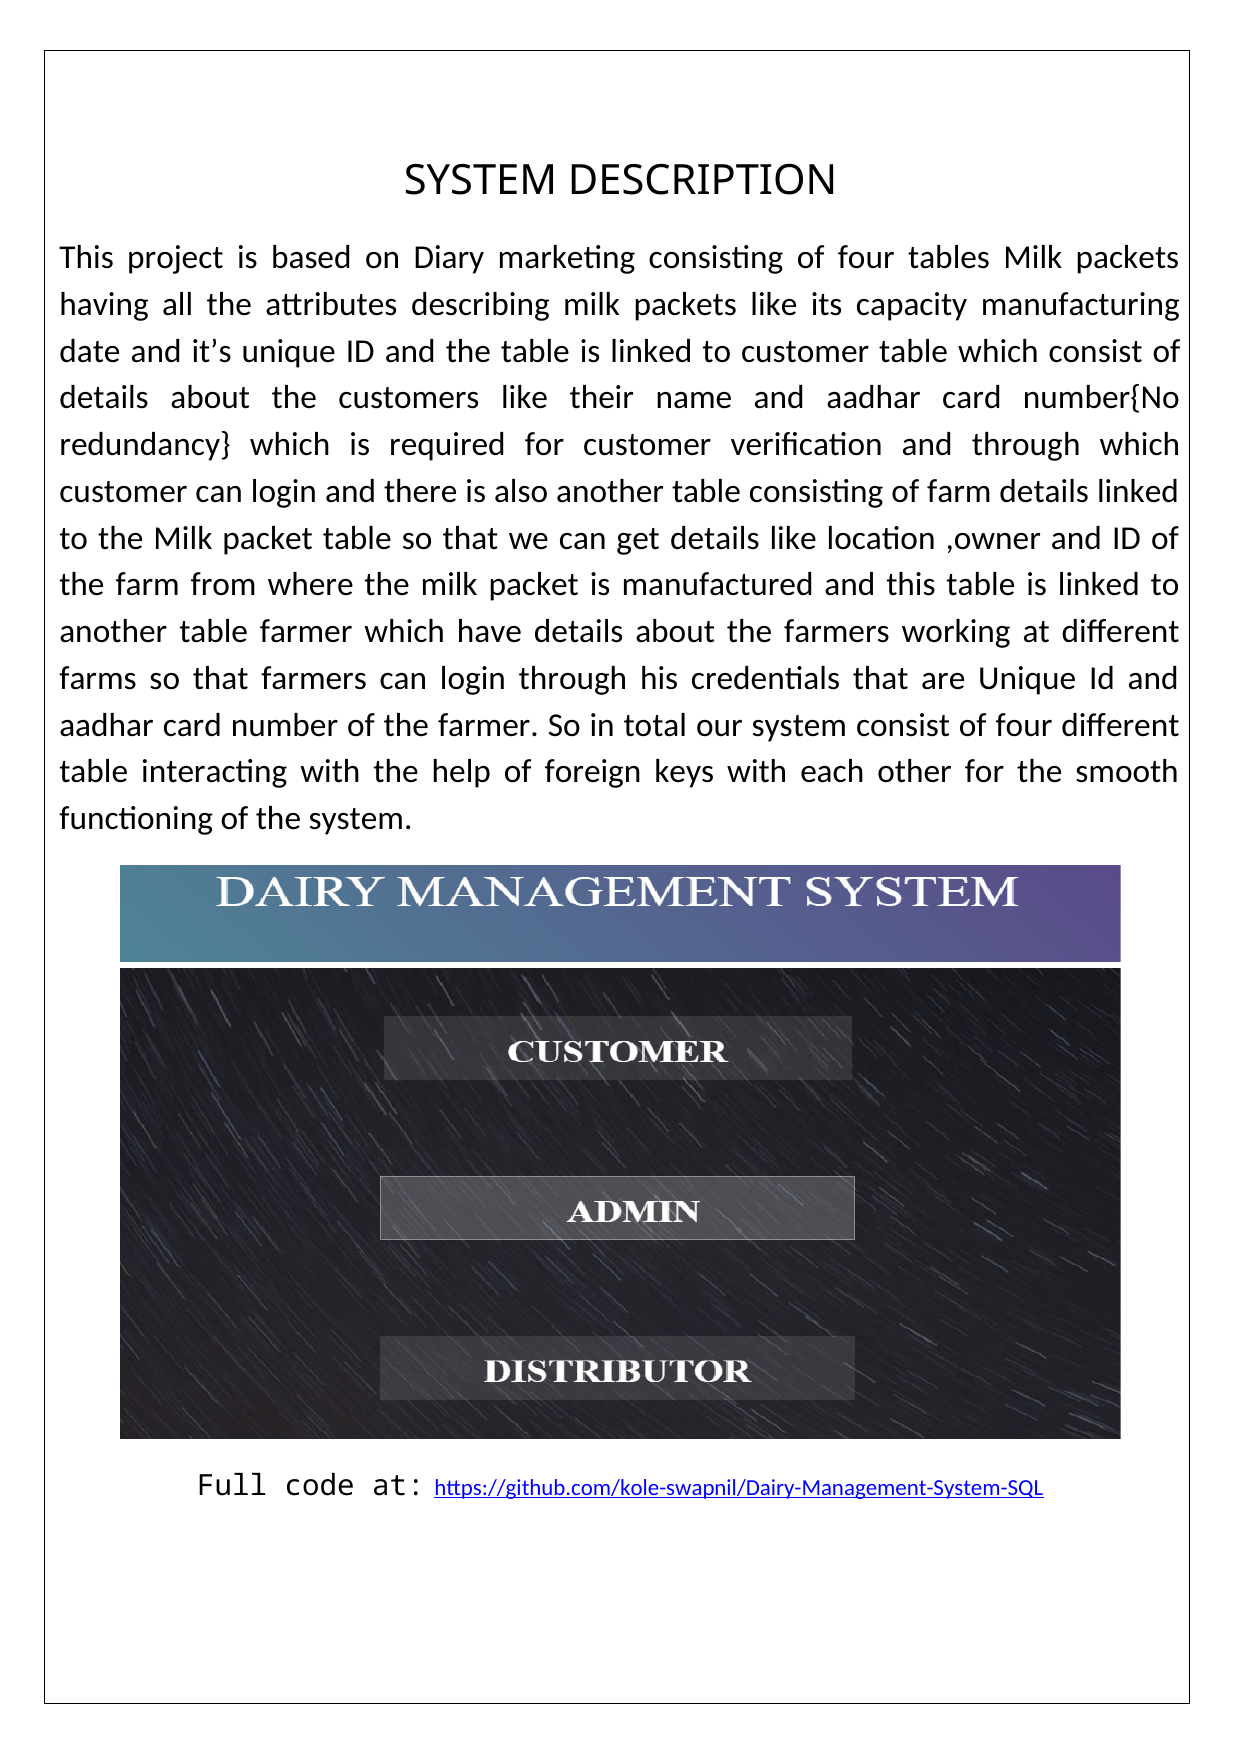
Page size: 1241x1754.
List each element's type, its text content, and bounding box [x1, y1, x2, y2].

text Full code at: https://github.com/kole-swapnil/Dairy-Management-System-SQL [59, 1464, 1181, 1504]
text SYSTEM DESCRIPTION [59, 150, 1181, 207]
picture [120, 865, 1121, 1439]
text This project is based on Diary marketing consisting of four tables Milk packets having all the attributes describing milk packets like its capacity manufacturing date and it’s unique ID and the table is linked to customer table which consist of details about the customers like their name and aadhar card number{No redundancy} which is required for customer verification and through which customer can login and there is also another table consisting of farm details linked to the Milk packet table so that we can get details like location ,owner and ID of the farm from where the milk packet is manufactured and this table is linked to another table farmer which have details about the farmers working at different farms so that farmers can login through his credentials that are Unique Id and aadhar card number of the farmer. So in total our system consist of four different table interacting with the help of foreign keys with each other for the smooth functioning of the system. [59, 236, 1181, 838]
